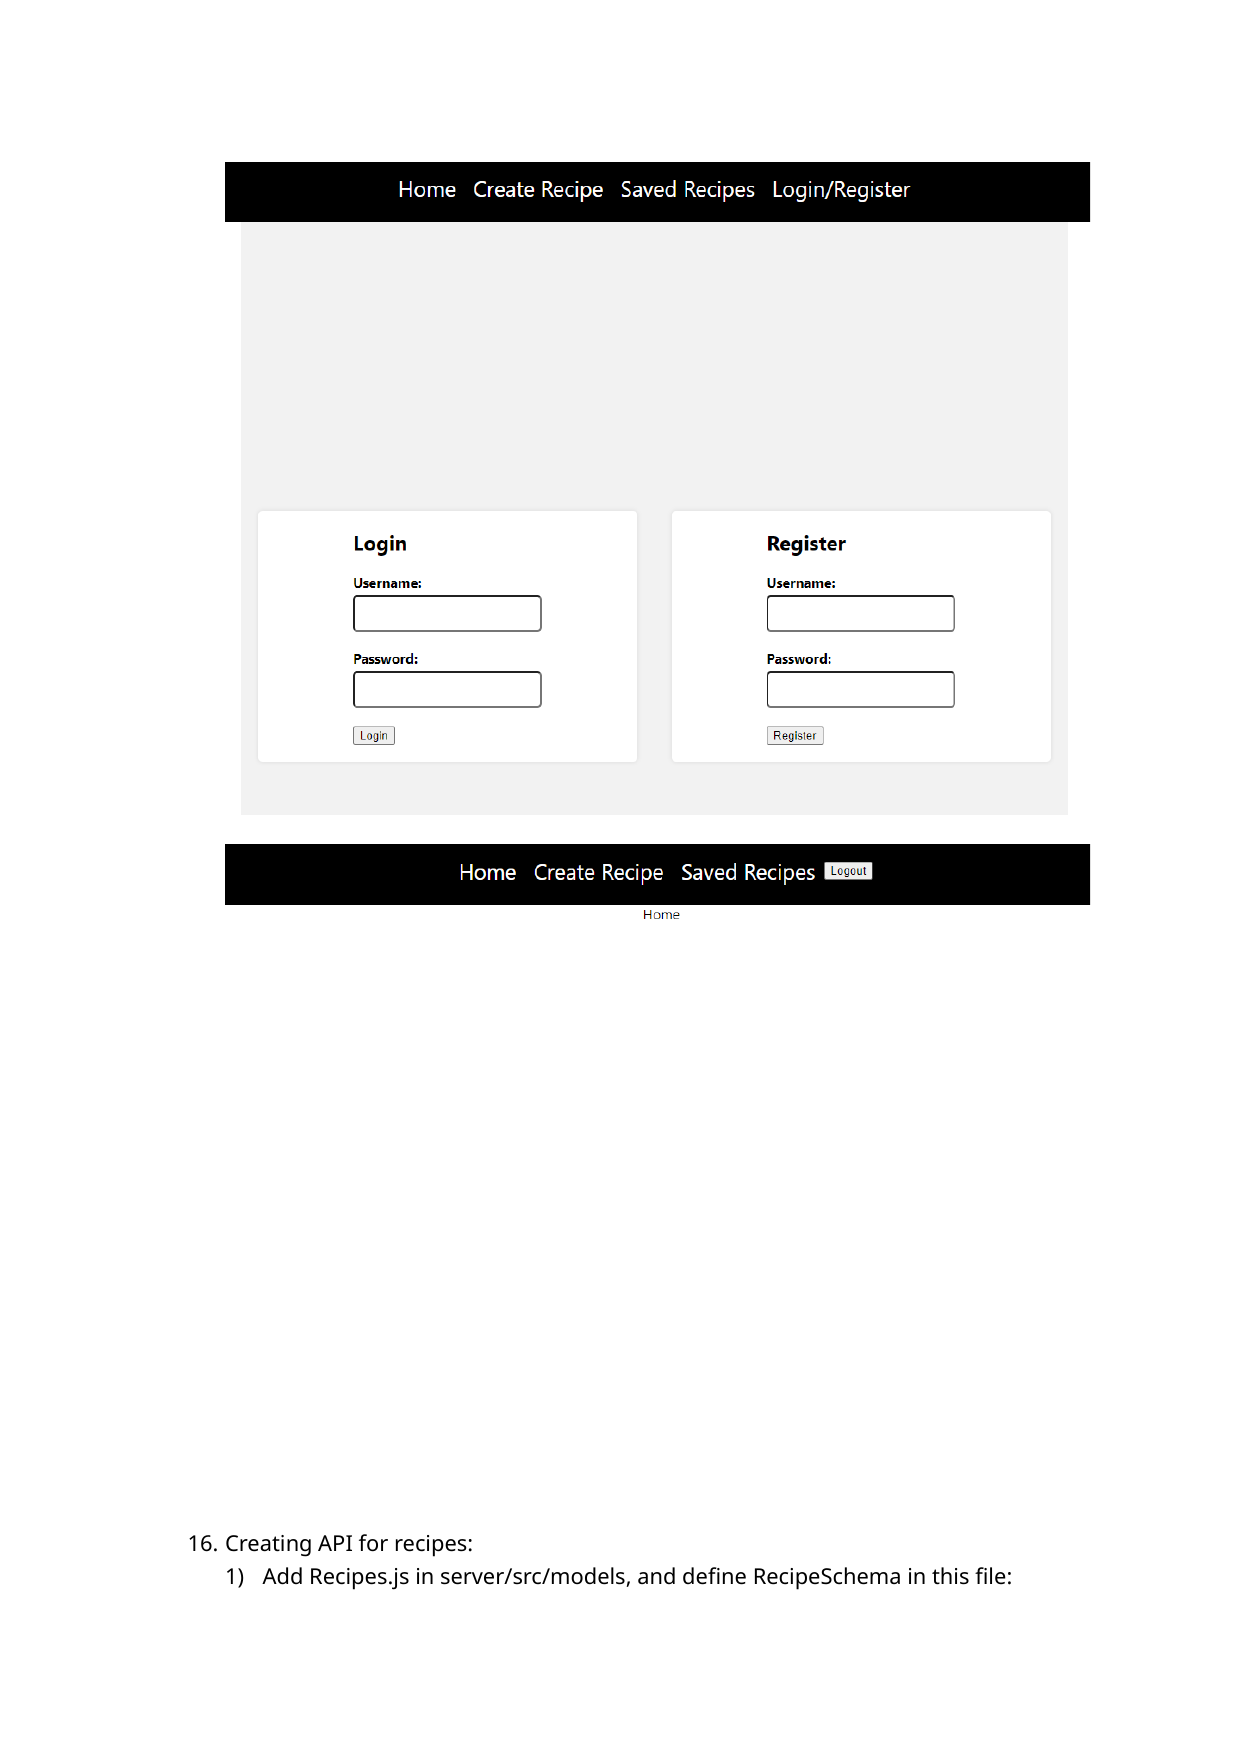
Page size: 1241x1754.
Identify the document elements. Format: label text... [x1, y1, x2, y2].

list Add Recipes.js in server/src/models, and define RecipeSchema in this file: [225, 1559, 1053, 1592]
picture [225, 162, 1091, 815]
picture [225, 844, 1091, 1497]
list Creating API for recipes: [187, 1527, 1053, 1559]
